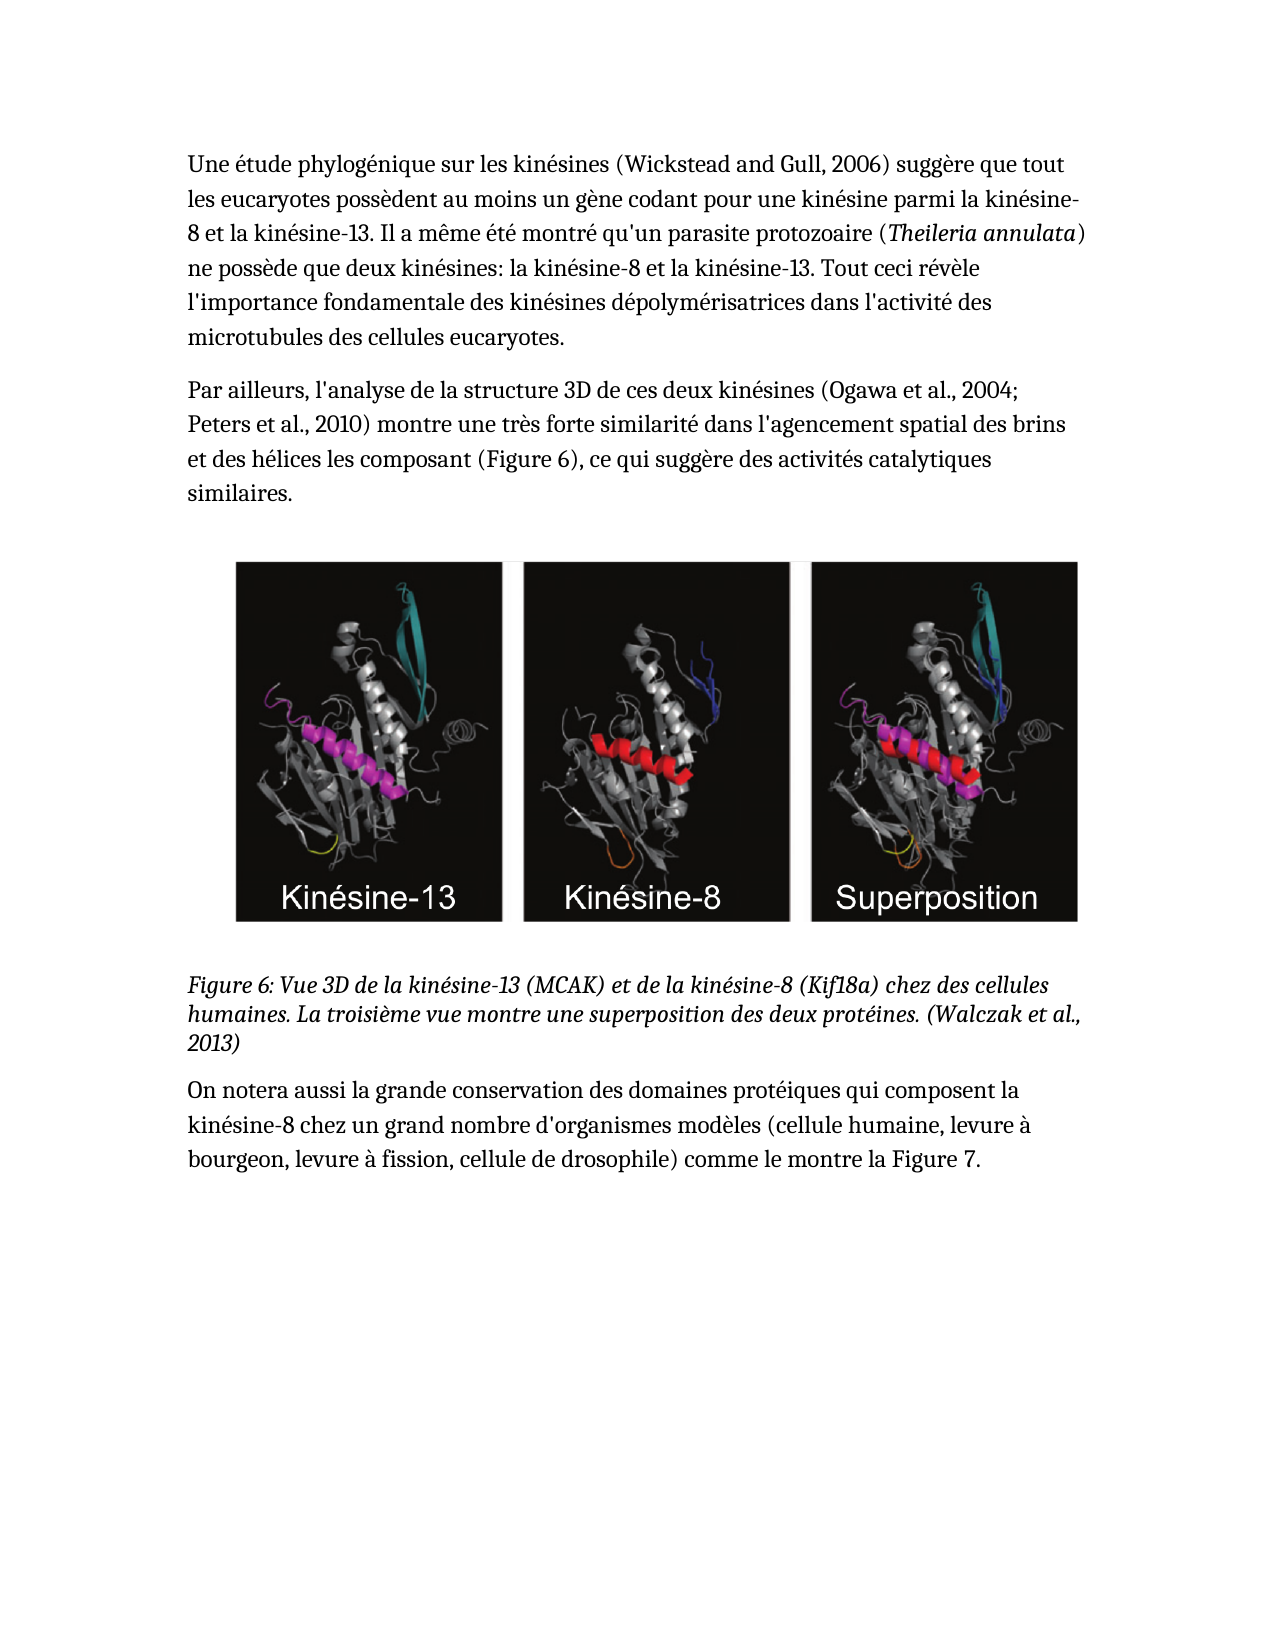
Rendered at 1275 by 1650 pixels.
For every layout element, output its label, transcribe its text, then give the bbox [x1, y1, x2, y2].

text Une étude phylogénique sur les kinésines (Wickstead and Gull, 2006) suggère que tout les eucaryotes possèdent au moins un gène codant pour une kinésine parmi la kinésine-8 et la kinésine-13. Il a même été montré qu'un parasite protozoaire (Theileria annulata) ne possède que deux kinésines: la kinésine-8 et la kinésine-13. Tout ceci révèle l'importance fondamentale des kinésines dépolymérisatrices dans l'activité des microtubules des cellules eucaryotes. [187, 150, 1087, 351]
picture [206, 532, 1107, 951]
text Par ailleurs, l'analyse de la structure 3D de ces deux kinésines (Ogawa et al., 2004; Peters et al., 2010) montre une très forte similarité dans l'agencement spatial des brins et des hélices les composant (Figure 6), ce qui suggère des activités catalytiques similaires. [187, 376, 1087, 508]
text Figure 6: Vue 3D de la kinésine-13 (MCAK) et de la kinésine-8 (Kif18a) chez des cellules humaines. La troisième vue montre une superposition des deux protéines. (Walczak et al., 2013) [187, 971, 1087, 1057]
text On notera aussi la grande conservation des domaines protéiques qui composent la kinésine-8 chez un grand nombre d'organismes modèles (cellule humaine, levure à bourgeon, levure à fission, cellule de drosophile) comme le montre la Figure 7. [187, 1076, 1087, 1174]
